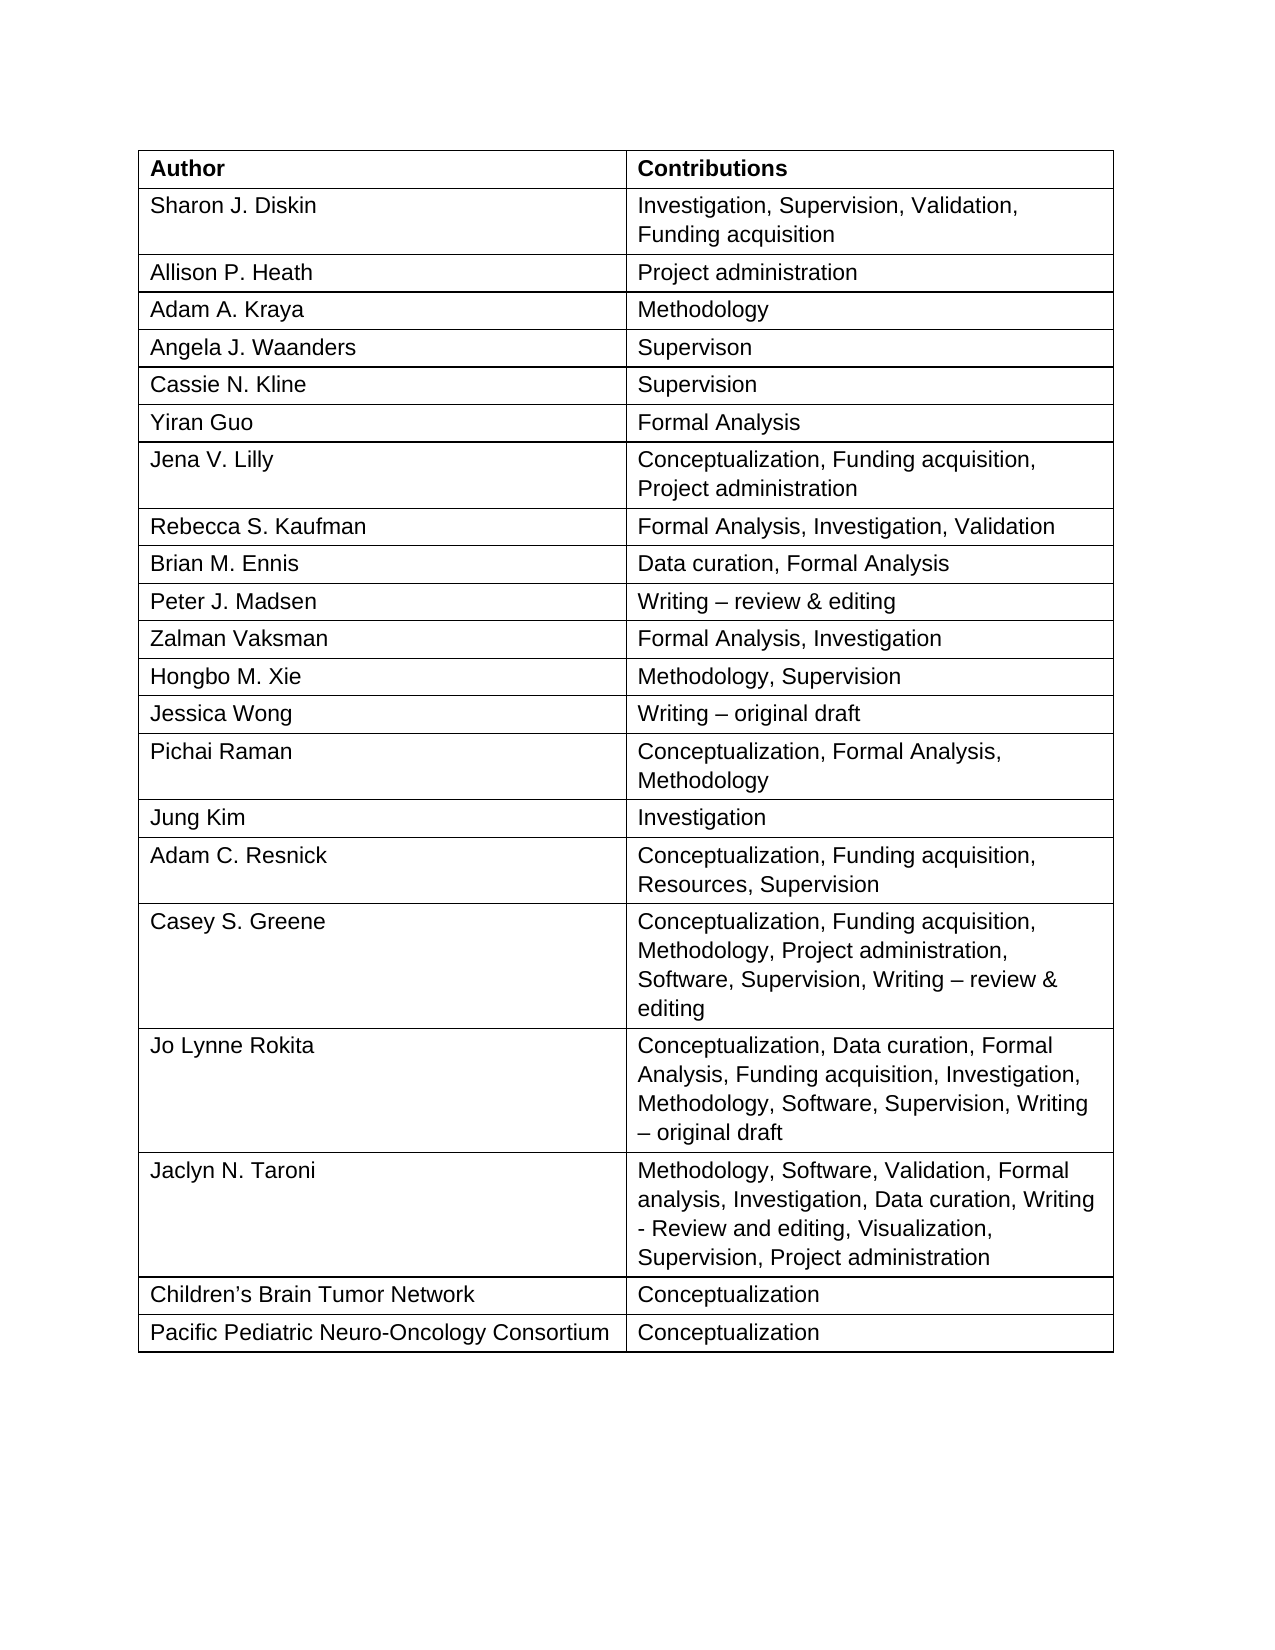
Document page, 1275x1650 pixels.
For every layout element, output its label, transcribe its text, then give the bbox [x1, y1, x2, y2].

table_cell Jung Kim [139, 800, 626, 837]
table_cell Jaclyn N. Taroni [139, 1153, 626, 1276]
table_cell Pichai Raman [139, 734, 626, 799]
table_cell Writing – review & editing [627, 584, 1113, 620]
table_cell Supervison [627, 330, 1113, 366]
table_cell Children’s Brain Tumor Network [139, 1278, 626, 1314]
table_cell Jo Lynne Rokita [139, 1029, 626, 1152]
table_cell Methodology, Supervision [627, 659, 1113, 695]
table_cell Conceptualization, Funding acquisition, Methodology, Project administration, Software, Supervision, Writing – review & editing [627, 904, 1113, 1028]
table_cell Conceptualization, Funding acquisition, Project administration [627, 443, 1113, 508]
table_cell Pacific Pediatric Neuro-Oncology Consortium [139, 1315, 626, 1351]
table_cell Methodology [627, 293, 1113, 329]
table_cell Conceptualization [627, 1315, 1113, 1351]
table_cell Methodology, Software, Validation, Formal analysis, Investigation, Data curation, Writing - Review and editing, Visualization, Supervision, Project administration [627, 1153, 1113, 1276]
table_cell Hongbo M. Xie [139, 659, 626, 695]
table_cell Investigation [627, 800, 1113, 837]
table_cell Formal Analysis, Investigation, Validation [627, 509, 1113, 545]
table_cell Angela J. Waanders [139, 330, 626, 366]
table_cell Jena V. Lilly [139, 443, 626, 508]
table_cell Data curation, Formal Analysis [627, 546, 1113, 583]
table_cell Peter J. Madsen [139, 584, 626, 620]
table_cell Conceptualization, Formal Analysis, Methodology [627, 734, 1113, 799]
table_cell Zalman Vaksman [139, 621, 626, 658]
table_cell Adam C. Resnick [139, 838, 626, 903]
table_header Contributions [627, 151, 1113, 187]
table_cell Investigation, Supervision, Validation, Funding acquisition [627, 189, 1113, 254]
table_cell Sharon J. Diskin [139, 189, 626, 254]
table_cell Cassie N. Kline [139, 368, 626, 404]
table_cell Conceptualization, Data curation, Formal Analysis, Funding acquisition, Investigation, Methodology, Software, Supervision, Writing – original draft [627, 1029, 1113, 1152]
table_cell Jessica Wong [139, 696, 626, 733]
table_cell Yiran Guo [139, 405, 626, 441]
table_cell Formal Analysis [627, 405, 1113, 441]
table_cell Project administration [627, 255, 1113, 291]
table_cell Supervision [627, 368, 1113, 404]
table_cell Conceptualization, Funding acquisition, Resources, Supervision [627, 838, 1113, 903]
table_cell Allison P. Heath [139, 255, 626, 291]
table_cell Rebecca S. Kaufman [139, 509, 626, 545]
table_header Author [139, 151, 626, 187]
table_cell Conceptualization [627, 1278, 1113, 1314]
table_cell Brian M. Ennis [139, 546, 626, 583]
table_cell Formal Analysis, Investigation [627, 621, 1113, 658]
table_cell Writing – original draft [627, 696, 1113, 733]
table_cell Adam A. Kraya [139, 293, 626, 329]
table_cell Casey S. Greene [139, 904, 626, 1028]
